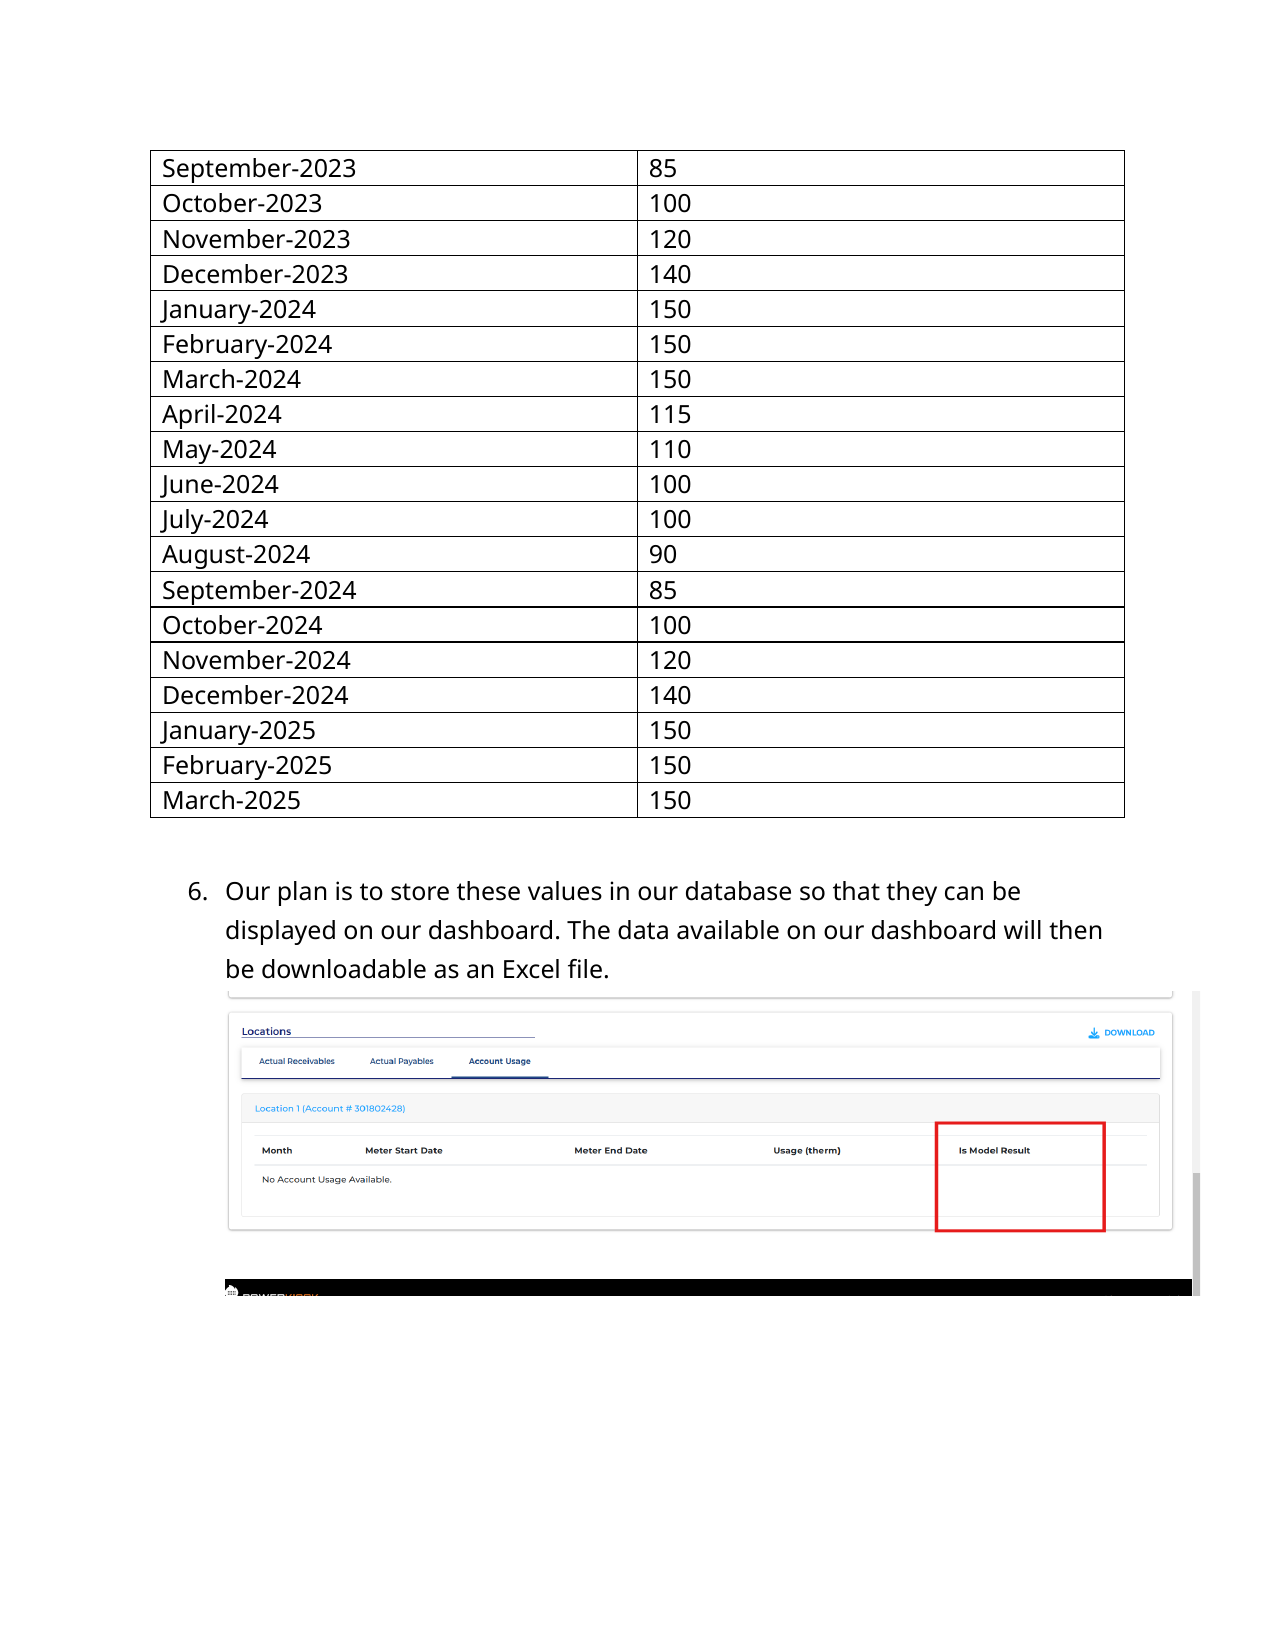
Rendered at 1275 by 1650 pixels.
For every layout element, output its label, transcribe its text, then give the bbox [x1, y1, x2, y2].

table_cell 110 [638, 432, 1124, 466]
table_cell 150 [638, 713, 1124, 747]
table_cell 120 [638, 643, 1124, 677]
table_cell September-2023 [151, 151, 637, 185]
table_cell December-2024 [151, 678, 637, 712]
table_cell November-2024 [151, 643, 637, 677]
table_cell 85 [638, 151, 1124, 185]
table_cell October-2024 [151, 608, 637, 641]
table_cell May-2024 [151, 432, 637, 466]
table_cell June-2024 [151, 467, 637, 501]
table_cell 90 [638, 537, 1124, 571]
table_cell 100 [638, 467, 1124, 501]
table_cell 100 [638, 186, 1124, 220]
table_cell 150 [638, 327, 1124, 361]
table_cell 100 [638, 502, 1124, 536]
table_cell February-2024 [151, 327, 637, 361]
table_cell 150 [638, 291, 1124, 326]
table_cell 100 [638, 608, 1124, 641]
table_cell February-2025 [151, 748, 637, 782]
table_cell 140 [638, 256, 1124, 290]
table_cell October-2023 [151, 186, 637, 220]
table_cell March-2024 [151, 362, 637, 396]
table_cell 150 [638, 748, 1124, 782]
table_cell December-2023 [151, 256, 637, 290]
table_cell August-2024 [151, 537, 637, 571]
table_cell 115 [638, 397, 1124, 431]
table_cell January-2024 [151, 291, 637, 326]
table_cell September-2024 [151, 572, 637, 606]
table_cell 85 [638, 572, 1124, 606]
table_cell 120 [638, 221, 1124, 255]
table_cell January-2025 [151, 713, 637, 747]
picture [225, 991, 1200, 1296]
table_cell July-2024 [151, 502, 637, 536]
table_cell March-2025 [151, 783, 637, 817]
table_cell 140 [638, 678, 1124, 712]
table_cell April-2024 [151, 397, 637, 431]
table_cell 150 [638, 783, 1124, 817]
table_cell November-2023 [151, 221, 637, 255]
table_cell 150 [638, 362, 1124, 396]
